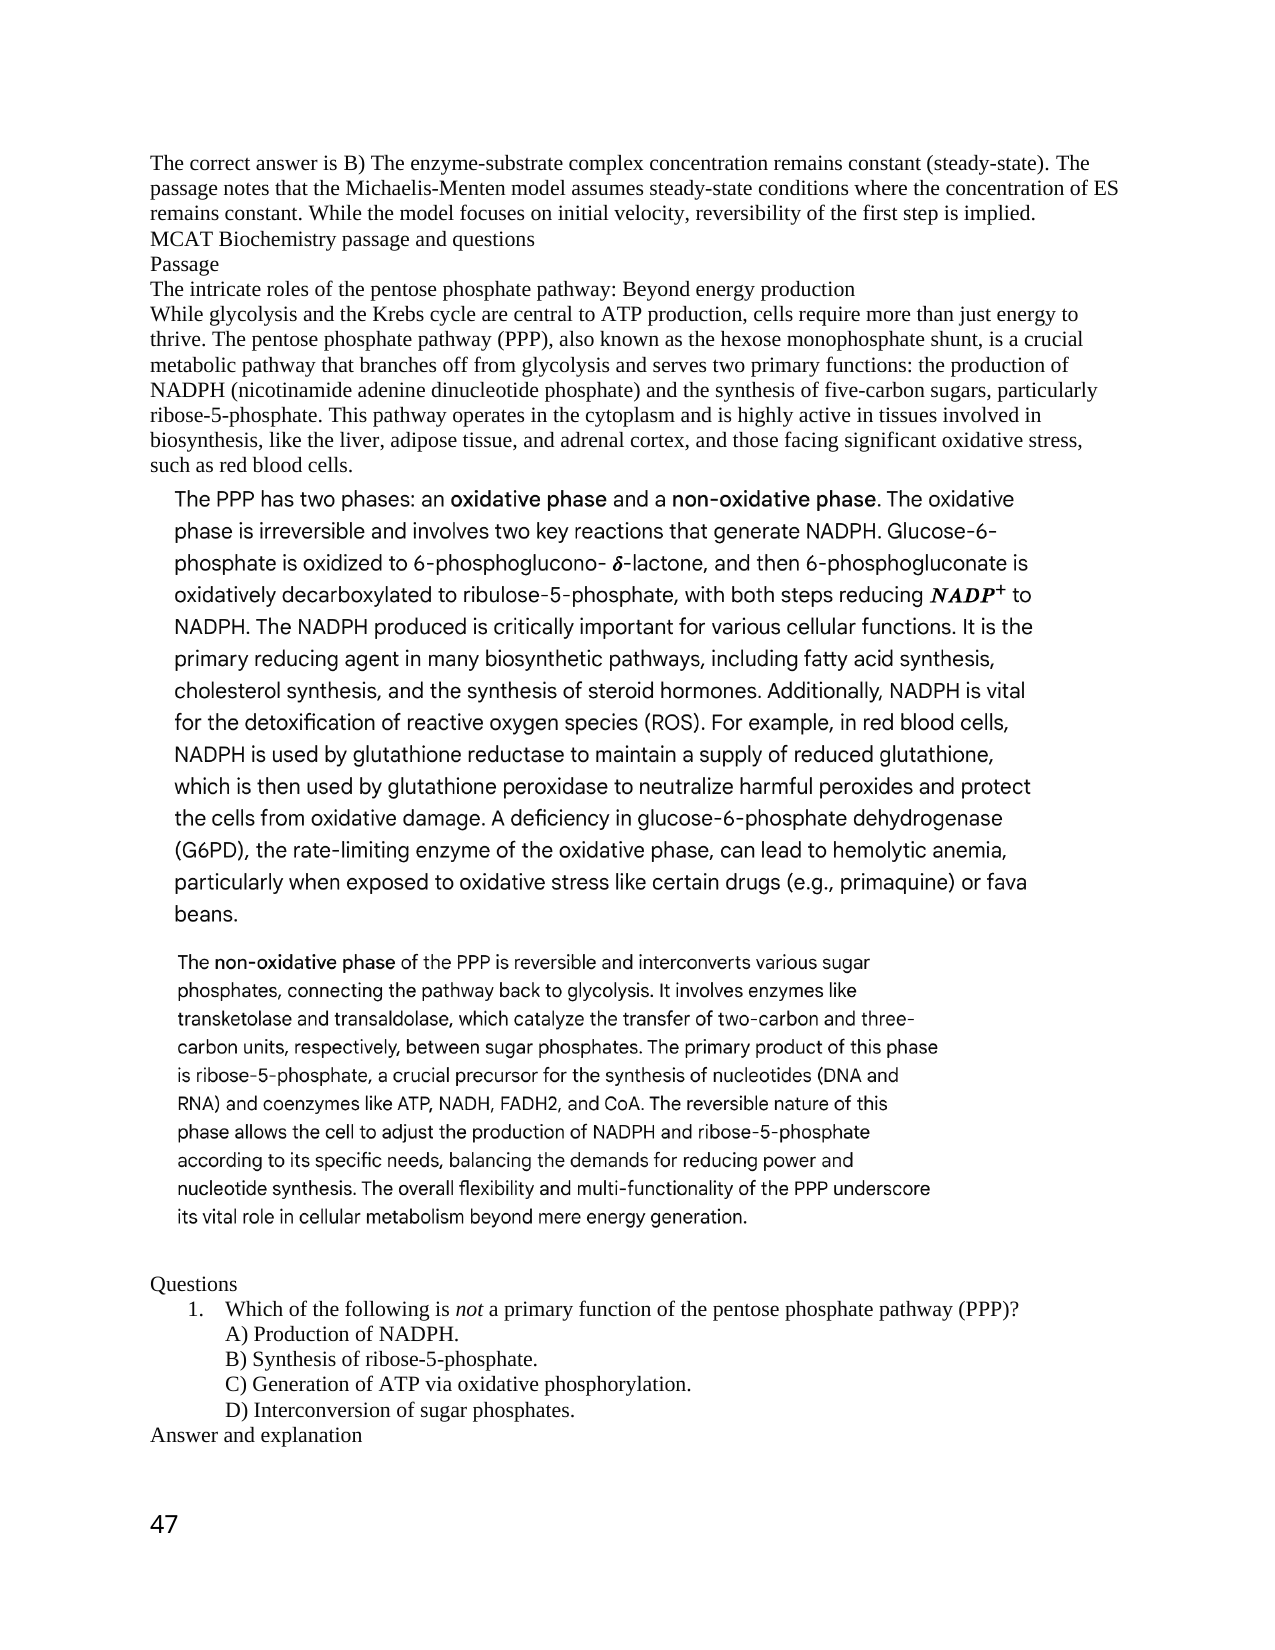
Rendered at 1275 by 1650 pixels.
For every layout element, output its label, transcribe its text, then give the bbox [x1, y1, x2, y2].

text While glycolysis and the Krebs cycle are central to ATP production, cells require more than just energy to thrive. The pentose phosphate pathway (PPP), also known as the hexose monophosphate shunt, is a crucial metabolic pathway that branches off from glycolysis and serves two primary functions: the production of NADPH (nicotinamide adenine dinucleotide phosphate) and the synthesis of five-carbon sugars, particularly ribose-5-phosphate. This pathway operates in the cytoplasm and is highly active in tissues involved in biosynthesis, like the liver, adipose tissue, and adrenal cortex, and those facing significant oxidative stress, such as red blood cells. [150, 301, 1125, 477]
text The intricate roles of the pentose phosphate pathway: Beyond energy production [150, 276, 1125, 301]
text MCAT Biochemistry passage and questions [150, 226, 1125, 251]
text Answer and explanation [150, 1422, 1125, 1447]
picture [150, 477, 1125, 925]
picture [150, 949, 1125, 1246]
text The correct answer is B) The enzyme-substrate complex concentration remains constant (steady-state). The passage notes that the Michaelis-Menten model assumes steady-state conditions where the concentration of ES remains constant. While the model focuses on initial velocity, reversibility of the first step is implied. [150, 150, 1125, 226]
list Which of the following is not a primary function of the pentose phosphate pathway (PPP)? A) Production of NADPH. B) Synthesis of ribose-5-phosphate. C) Generation of ATP via oxidative phosphorylation. D) Interconversion of sugar phosphates. [187, 1296, 1125, 1422]
text Questions [150, 1271, 1125, 1296]
text Passage [150, 251, 1125, 276]
